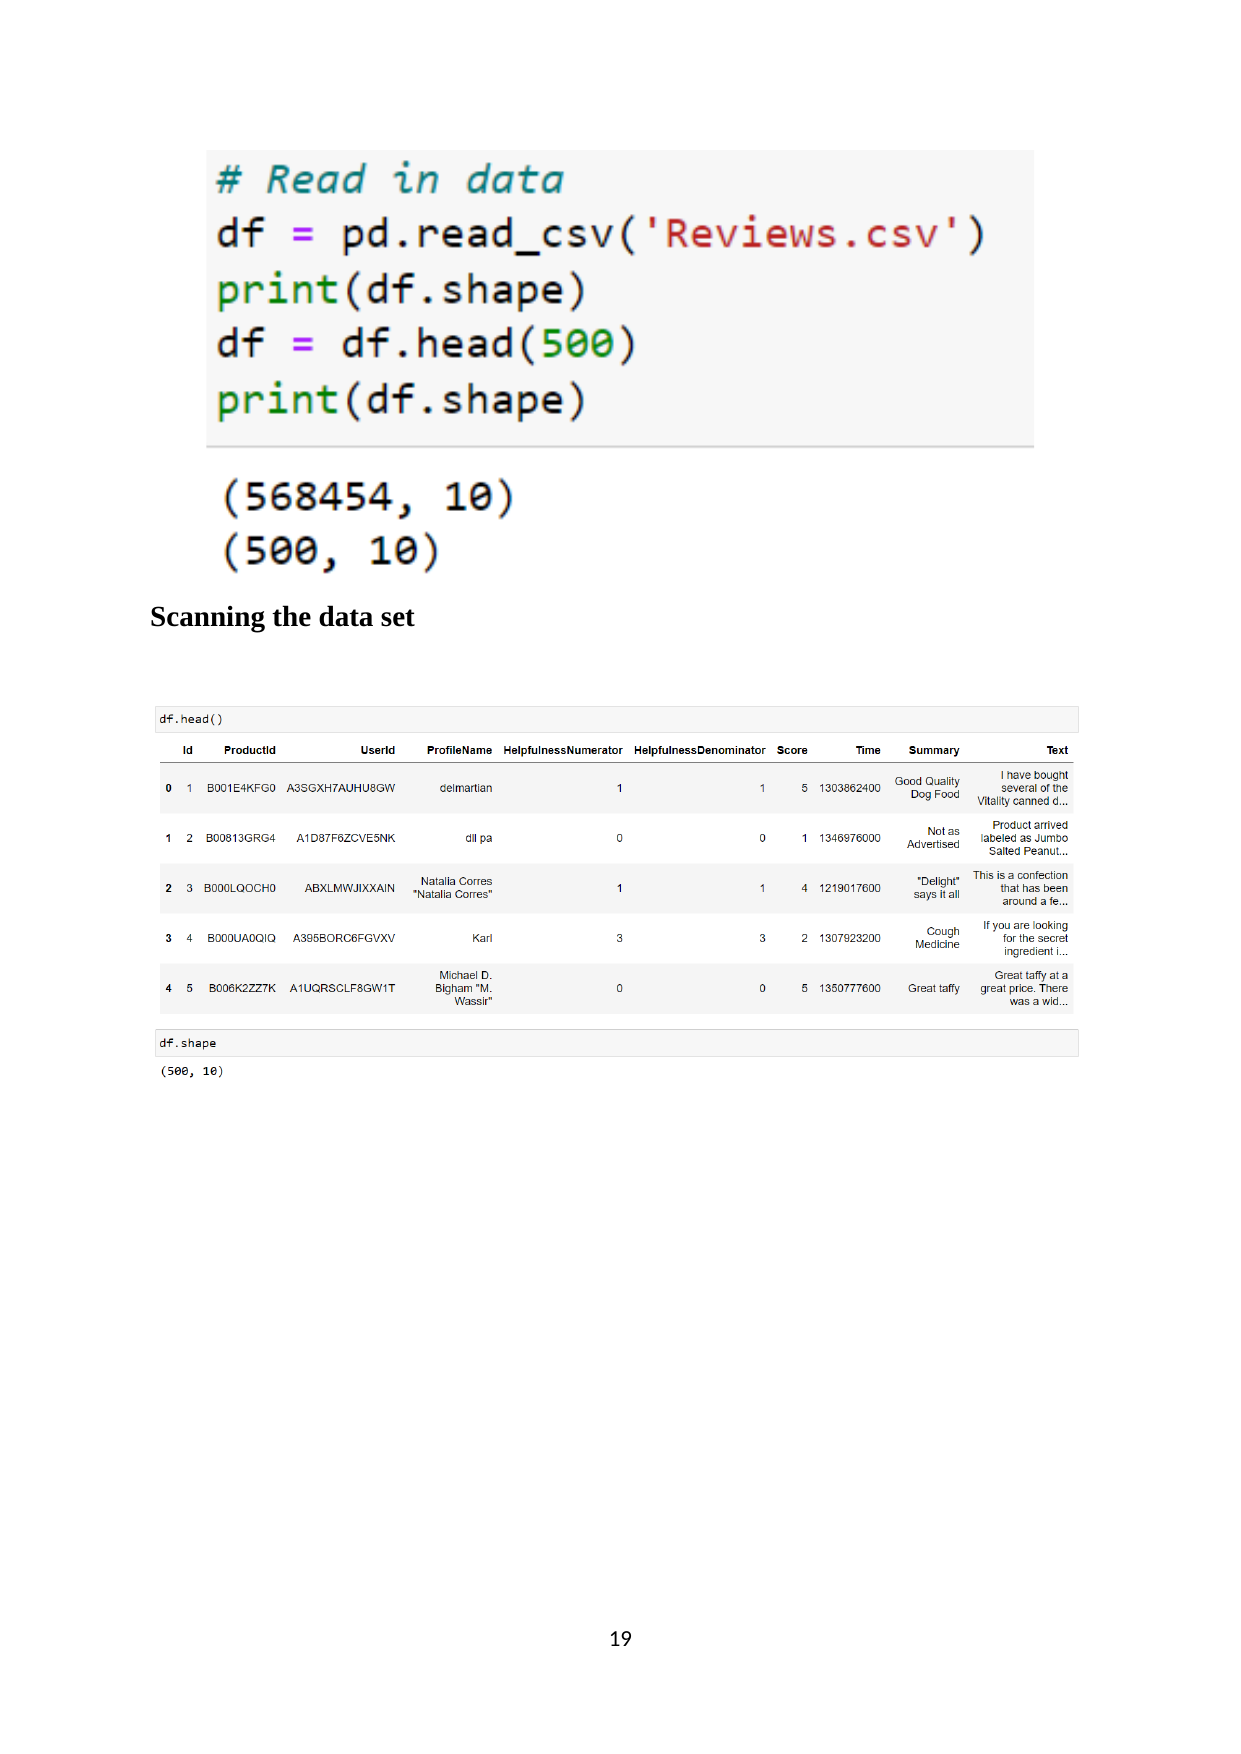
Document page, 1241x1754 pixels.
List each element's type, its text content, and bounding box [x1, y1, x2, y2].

picture [150, 703, 1092, 1089]
text Scanning the data set [150, 599, 1090, 632]
picture [206, 150, 1035, 581]
